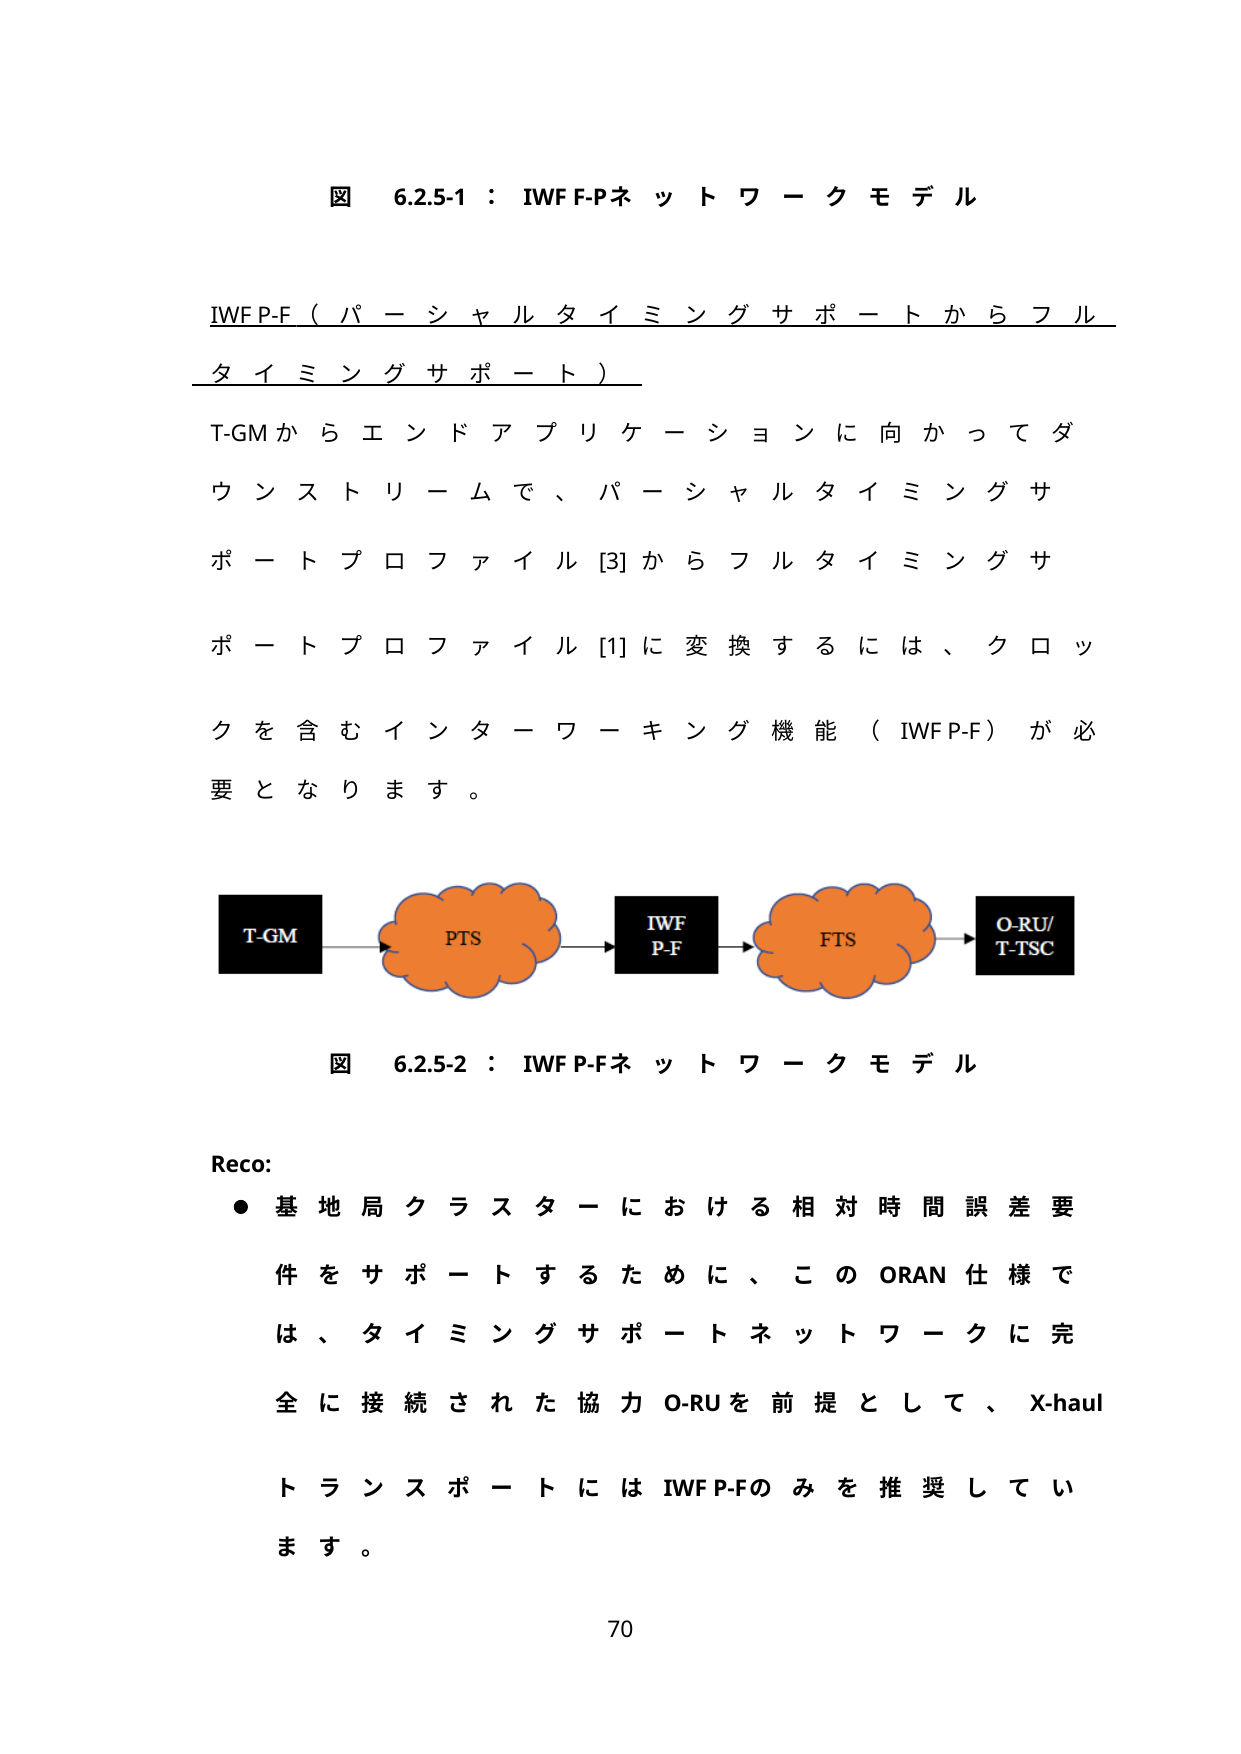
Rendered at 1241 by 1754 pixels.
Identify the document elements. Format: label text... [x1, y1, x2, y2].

list 基地局クラスターにおける相対時間誤差要件をサポートするために、このORAN仕様では、タイミングサポートネットワークに完全に接続された協力O-RUを前提として、X-haulトランスポートにはIWF P-Fのみを推奨しています。 [226, 1189, 1116, 1562]
text 図 6.2.5-2：IWF P-Fネットワークモデル [192, 1029, 1116, 1095]
text 図 6.2.5-1：IWF F-Pネットワークモデル [192, 162, 1116, 229]
text Reco: [192, 1147, 1116, 1180]
text T-GMからエンドアプリケーションに向かってダウンストリームで、パーシャルタイミングサポートプロファイル[3]からフルタイミングサポートプロファイル[1]に変換するには、クロックを含むインターワーキング機能（IWF P-F）が必要となります。 [192, 398, 1116, 805]
text IWF P-F（パーシャルタイミングサポートからフルタイミングサポート） [192, 280, 1116, 389]
picture [210, 856, 1137, 1018]
